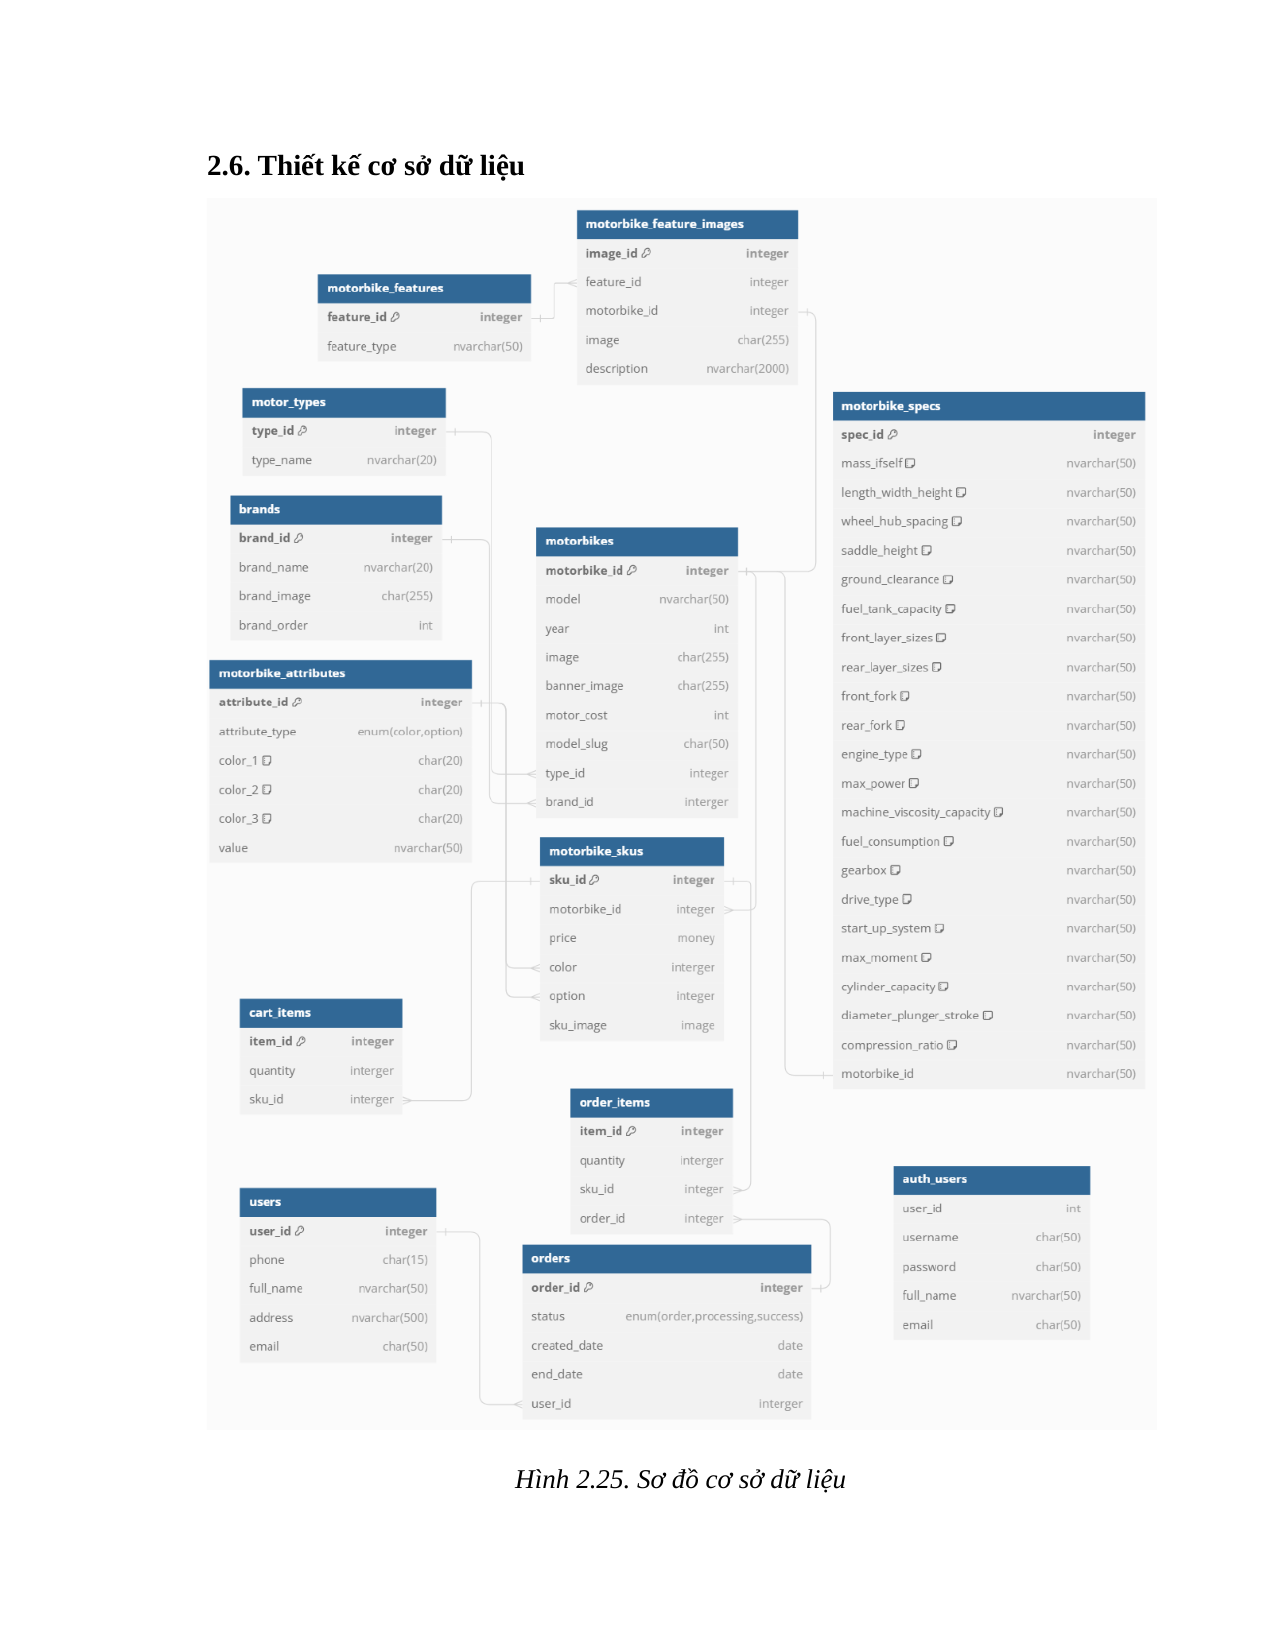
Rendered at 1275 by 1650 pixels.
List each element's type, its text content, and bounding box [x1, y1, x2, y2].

subtitle . Thiết kế cơ sở dữ liệu [207, 148, 1157, 181]
picture [206, 198, 1157, 1430]
